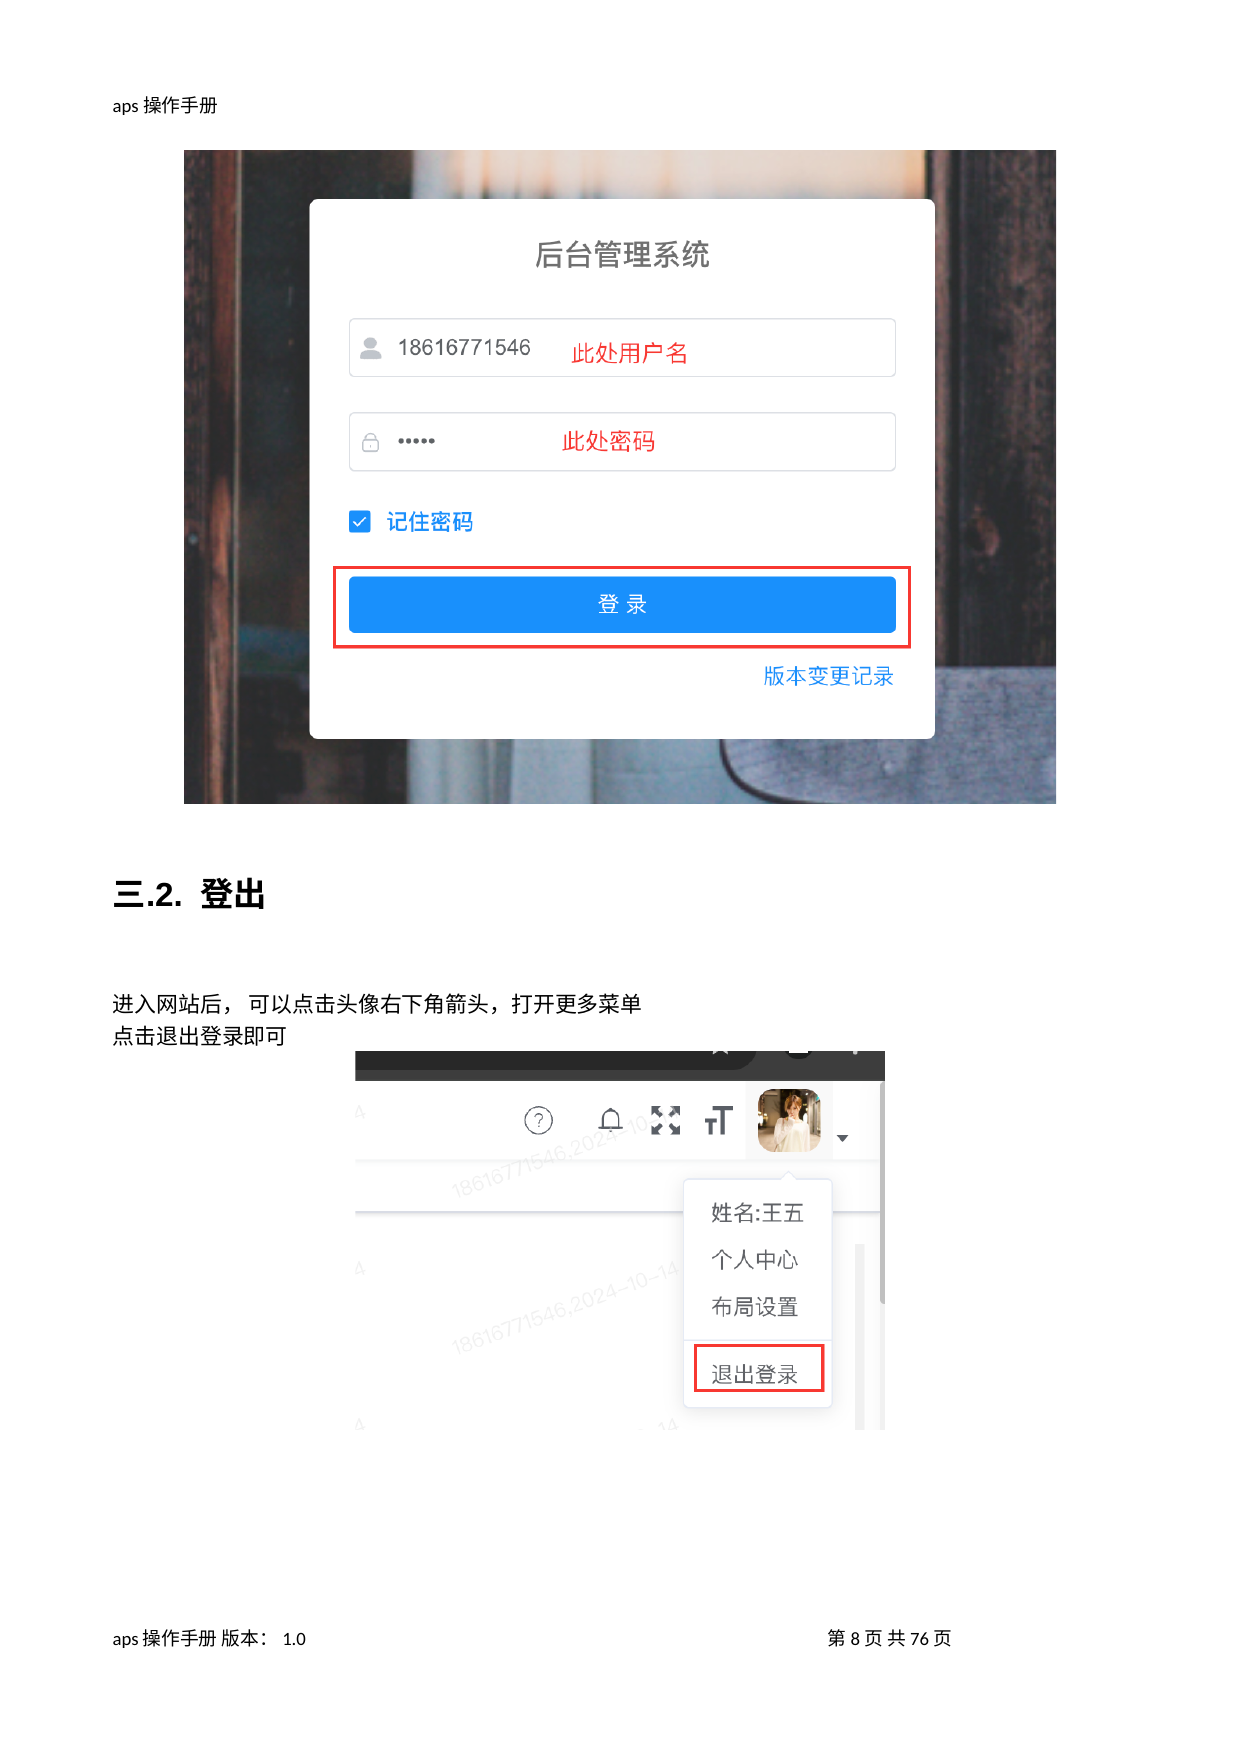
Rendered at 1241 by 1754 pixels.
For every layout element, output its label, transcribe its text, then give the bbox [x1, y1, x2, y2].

subtitle 登出 [112, 859, 1128, 924]
text 进入网站后， 可以点击头像右下角箭头，打开更多菜单 [112, 986, 1128, 1019]
picture [184, 150, 1057, 804]
text 点击退出登录即可 [112, 1019, 1128, 1051]
picture [355, 1051, 885, 1430]
